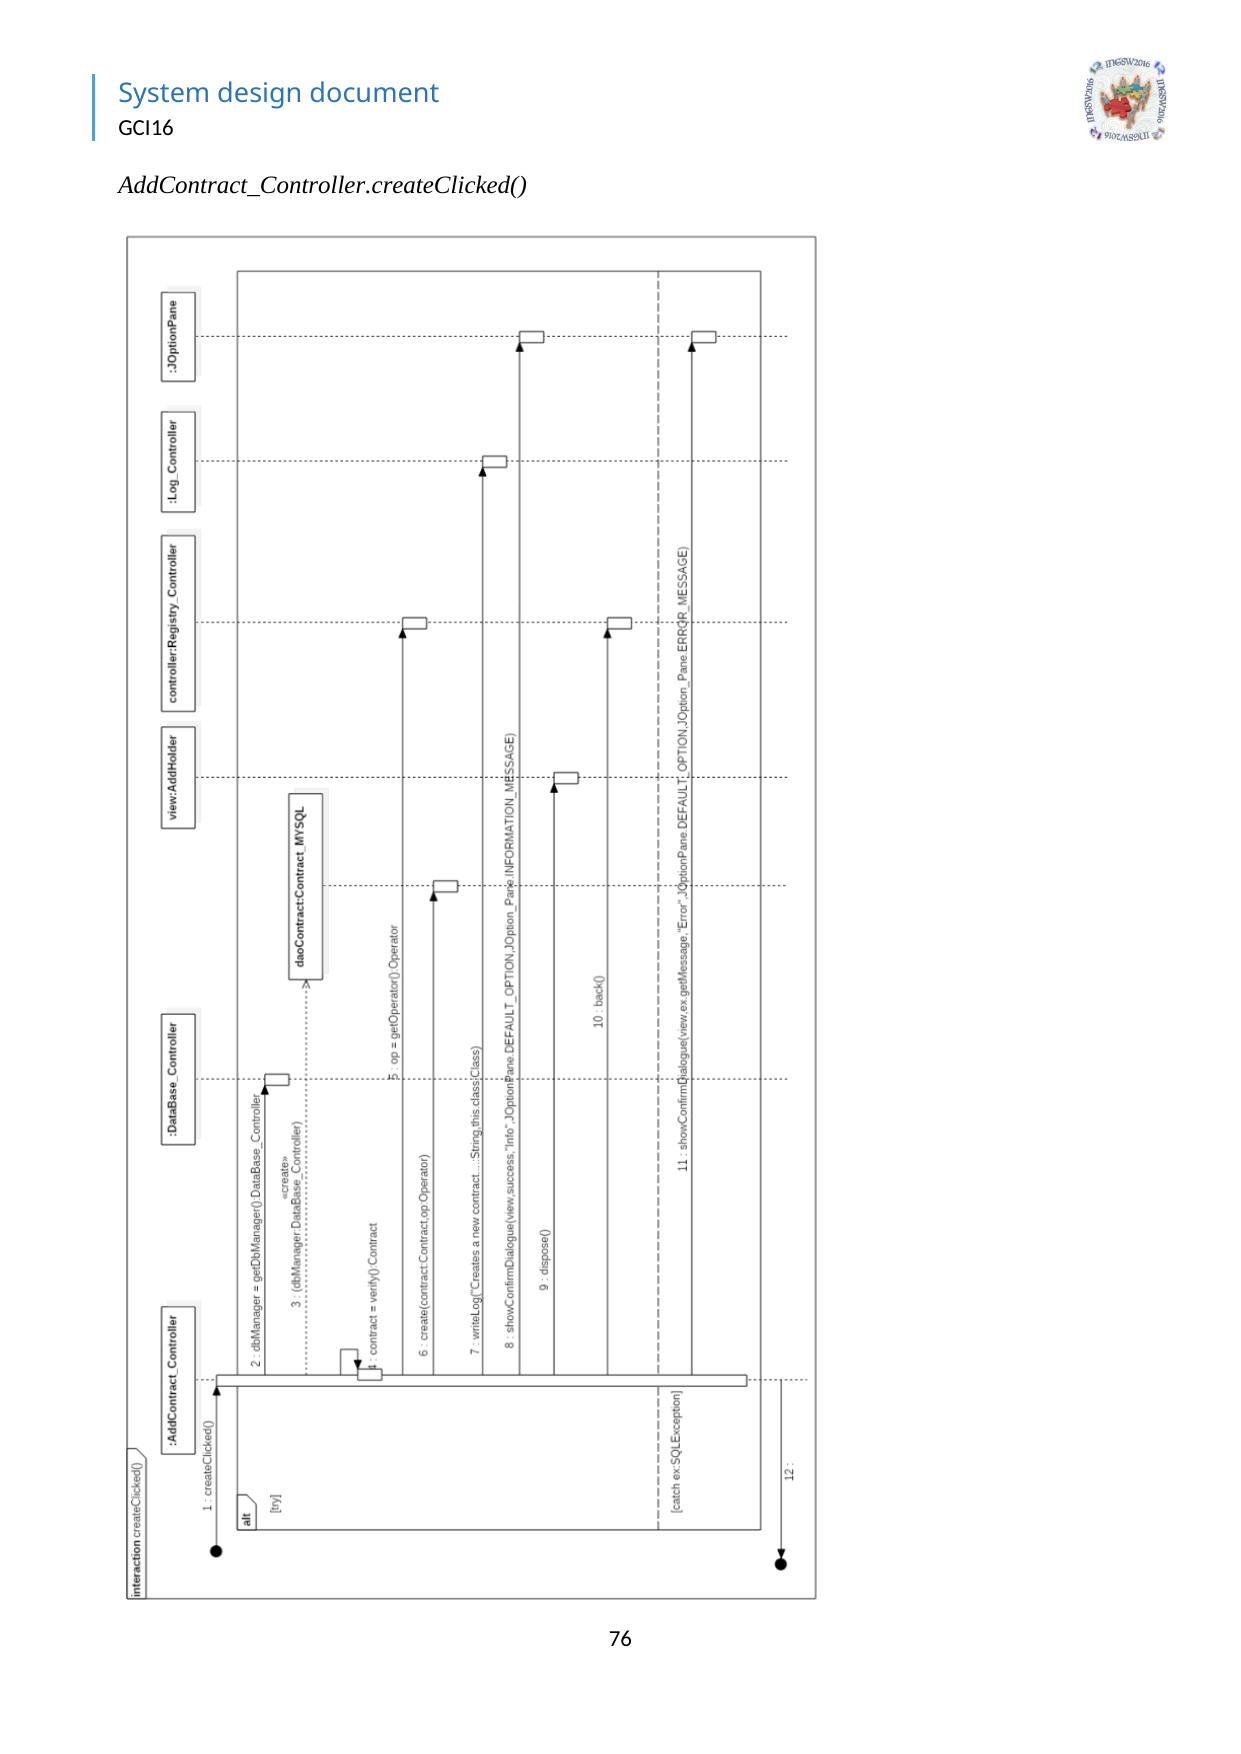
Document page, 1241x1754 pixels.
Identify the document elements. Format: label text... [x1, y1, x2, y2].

subtitle AddContract_Controller.createClicked() [118, 171, 1122, 199]
picture [119, 204, 850, 1606]
picture [1076, 55, 1171, 149]
